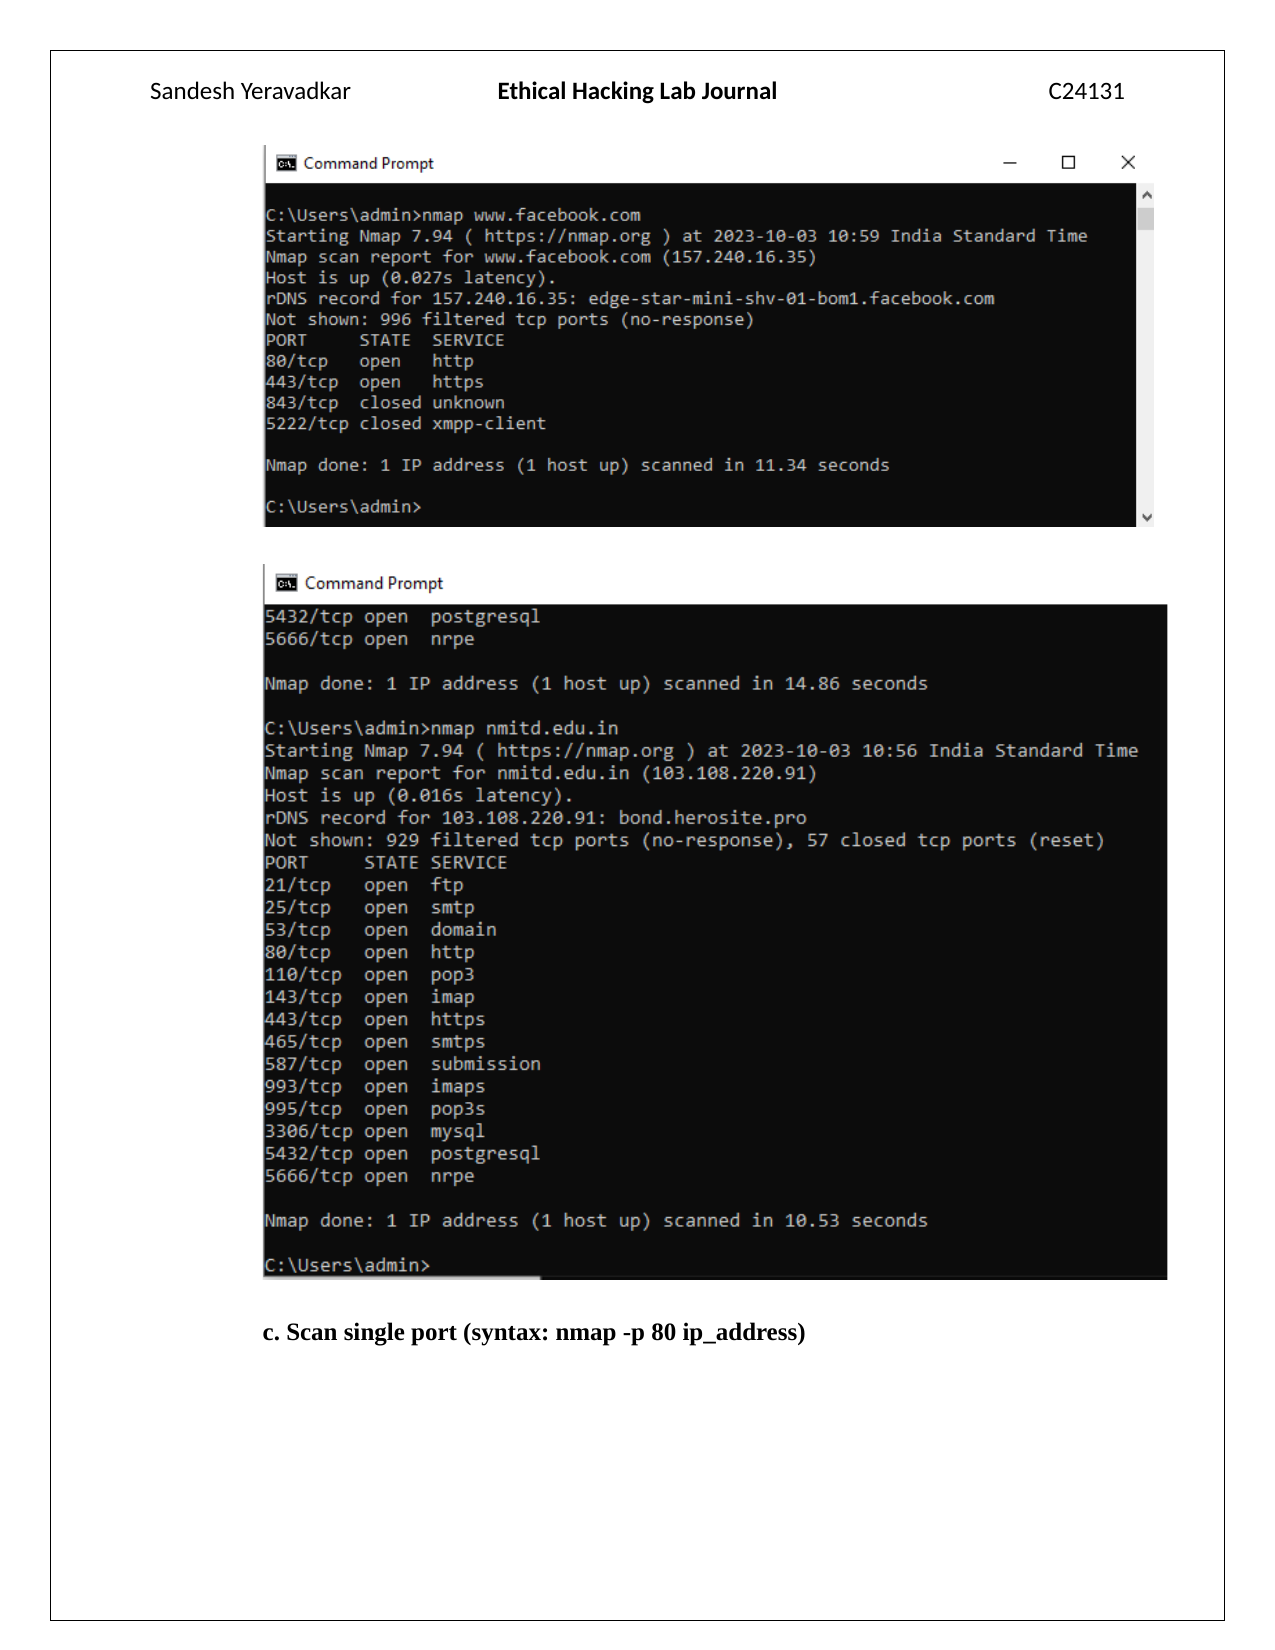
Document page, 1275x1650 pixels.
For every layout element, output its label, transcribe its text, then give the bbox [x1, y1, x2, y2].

picture [262, 145, 1154, 527]
picture [262, 564, 1168, 1280]
list c. Scan single port (syntax: nmap -p 80 ip_address) [262, 1317, 1125, 1346]
